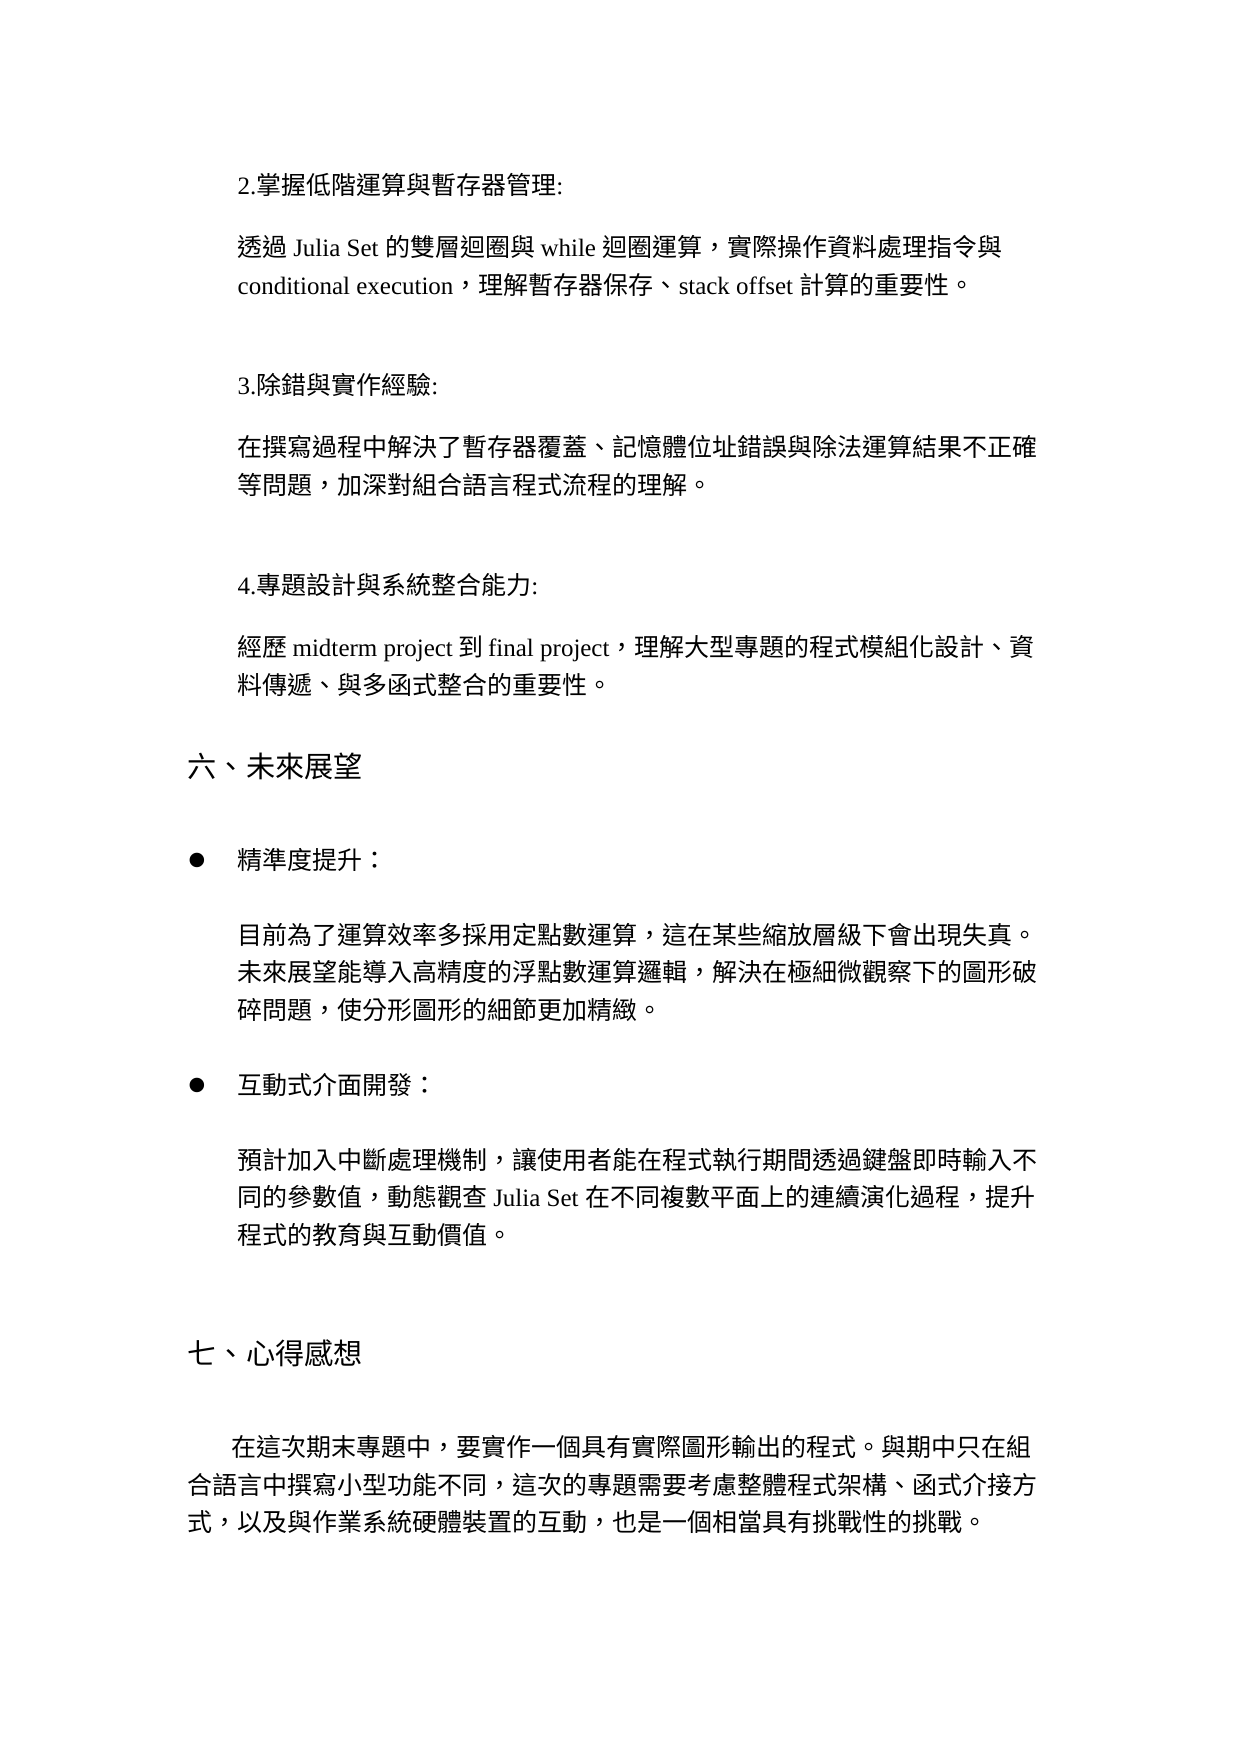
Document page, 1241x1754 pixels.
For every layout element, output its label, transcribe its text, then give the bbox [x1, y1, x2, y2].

text 2.掌握低階運算與暫存器管理: [237, 164, 1053, 202]
text 預計加入中斷處理機制，讓使用者能在程式執行期間透過鍵盤即時輸入不同的參數值，動態觀查 Julia Set 在不同複數平面上的連續演化過程，提升程式的教育與互動價值。 [237, 1139, 1053, 1252]
text 透過 Julia Set 的雙層迴圈與 while 迴圈運算，實際操作資料處理指令與 conditional execution，理解暫存器保存、stack offset 計算的重要性。 [237, 227, 1053, 339]
text 3.除錯與實作經驗: [237, 364, 1053, 402]
list 精準度提升： [187, 839, 1053, 877]
text 經歷midterm project到final project，理解大型專題的程式模組化設計、資料傳遞、與多函式整合的重要性。 [237, 627, 1053, 702]
text 目前為了運算效率多採用定點數運算，這在某些縮放層級下會出現失真。未來展望能導入高精度的浮點數運算邏輯，解決在極細微觀察下的圖形破碎問題，使分形圖形的細節更加精緻。 [237, 914, 1053, 1027]
text 4.專題設計與系統整合能力: [237, 564, 1053, 602]
text 六、未來展望 [187, 727, 1053, 802]
text 七、心得感想 [187, 1314, 1053, 1389]
text 在撰寫過程中解決了暫存器覆蓋、記憶體位址錯誤與除法運算結果不正確等問題，加深對組合語言程式流程的理解。 [237, 427, 1053, 539]
list 互動式介面開發： [187, 1064, 1053, 1102]
text 在這次期末專題中，要實作一個具有實際圖形輸出的程式。與期中只在組合語言中撰寫小型功能不同，這次的專題需要考慮整體程式架構、函式介接方式，以及與作業系統硬體裝置的互動，也是一個相當具有挑戰性的挑戰。 [187, 1427, 1053, 1539]
